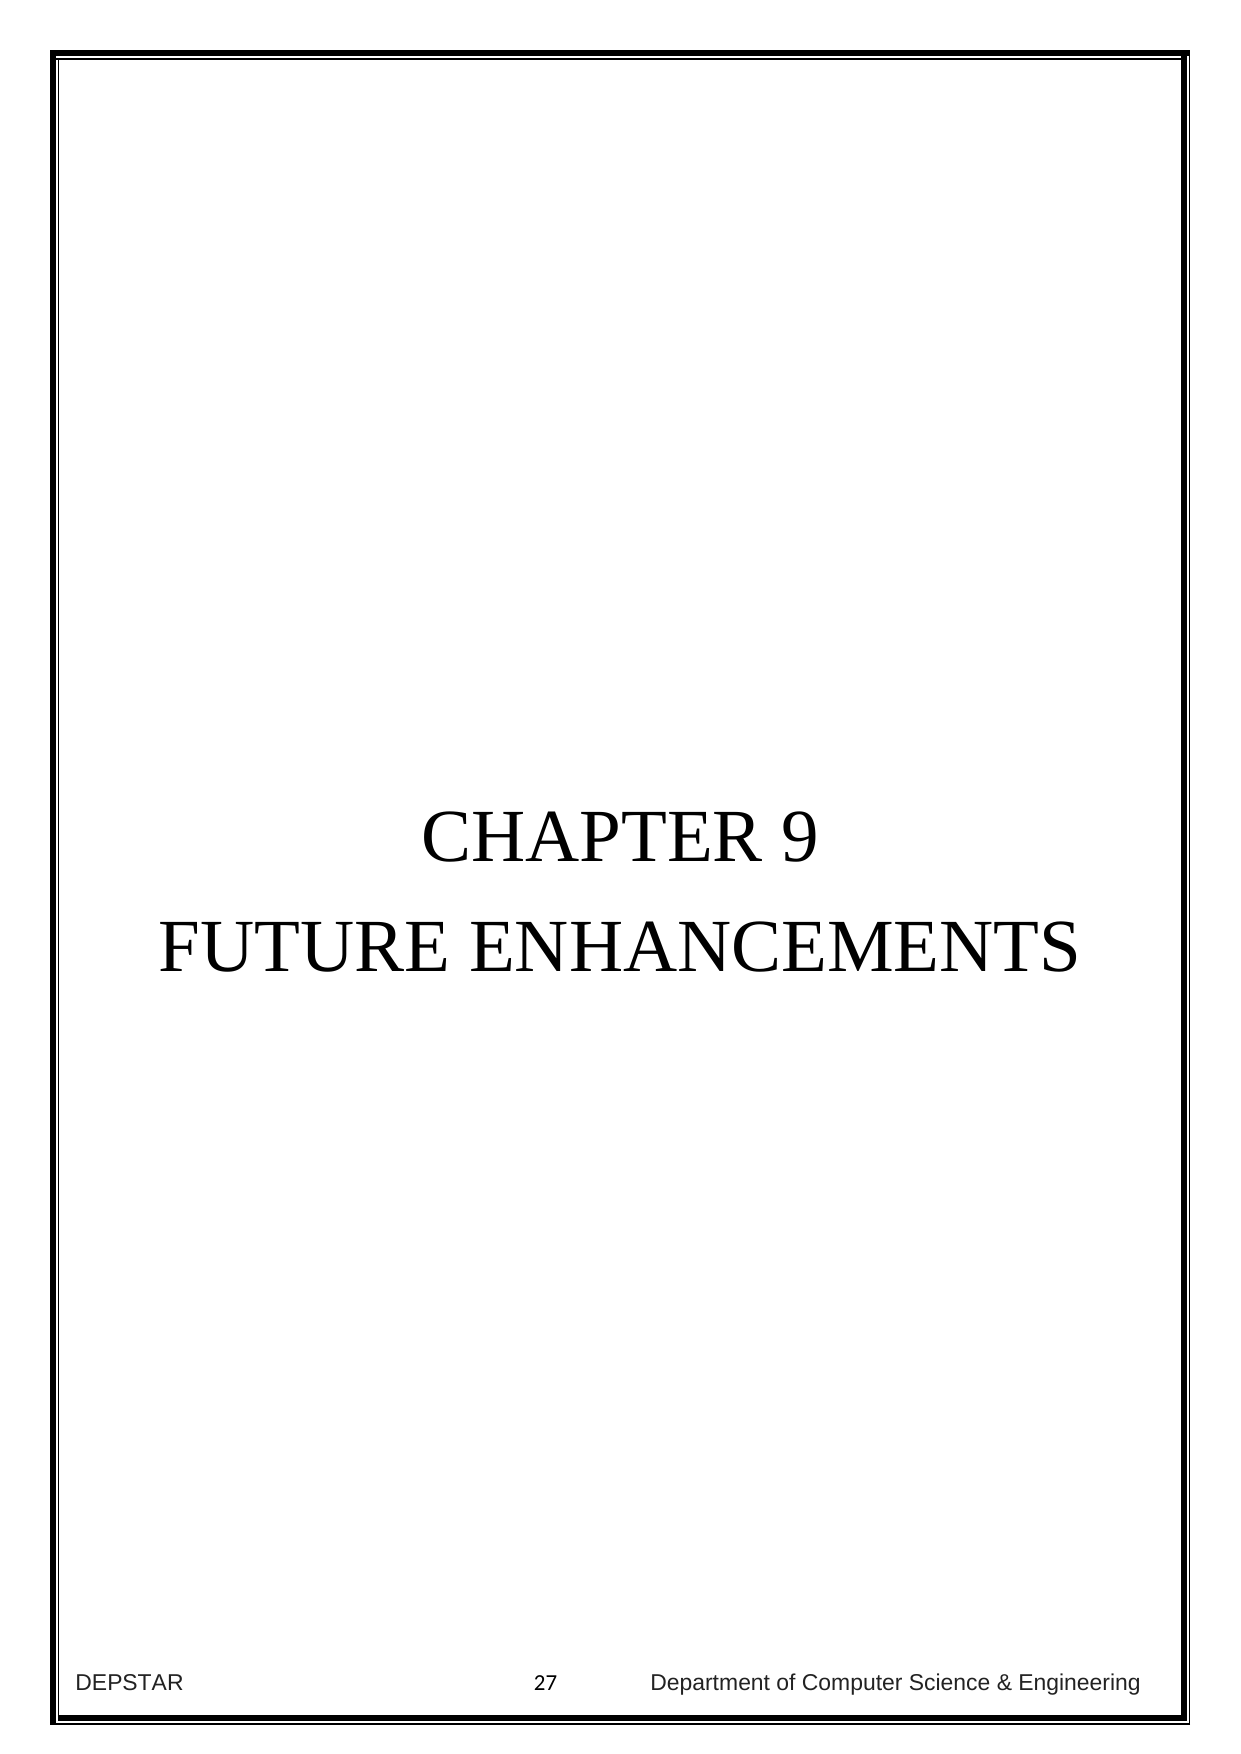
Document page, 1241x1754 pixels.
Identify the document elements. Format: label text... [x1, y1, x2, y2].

text FUTURE ENHANCEMENTS [75, 901, 1165, 987]
text CHAPTER 9 [75, 791, 1165, 878]
